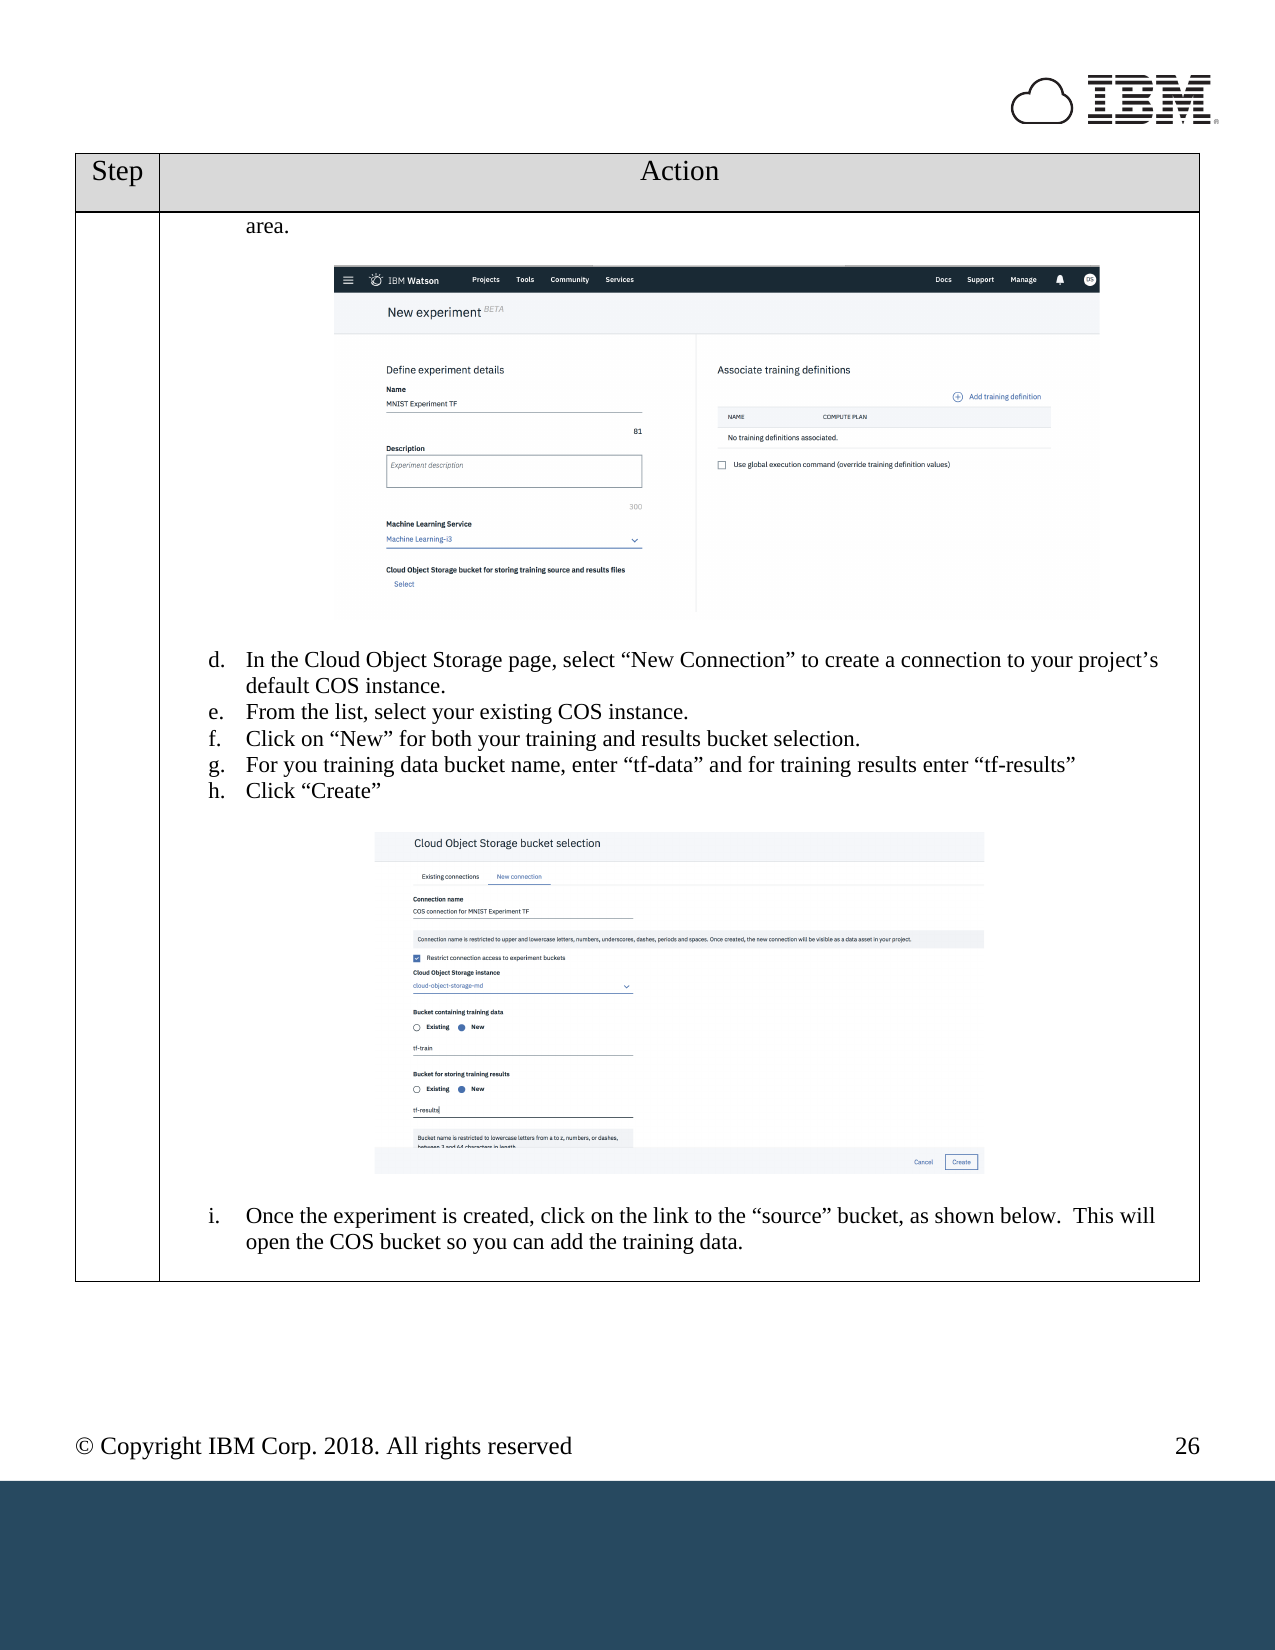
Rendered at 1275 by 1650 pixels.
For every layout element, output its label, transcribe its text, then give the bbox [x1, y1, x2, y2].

picture [1008, 76, 1076, 124]
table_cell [160, 213, 1199, 1281]
picture [334, 265, 1100, 620]
table_header Action [160, 154, 1199, 211]
table_header Step [76, 154, 159, 211]
picture [374, 832, 985, 1174]
table_cell 2 [76, 213, 159, 1281]
picture [1088, 75, 1219, 124]
